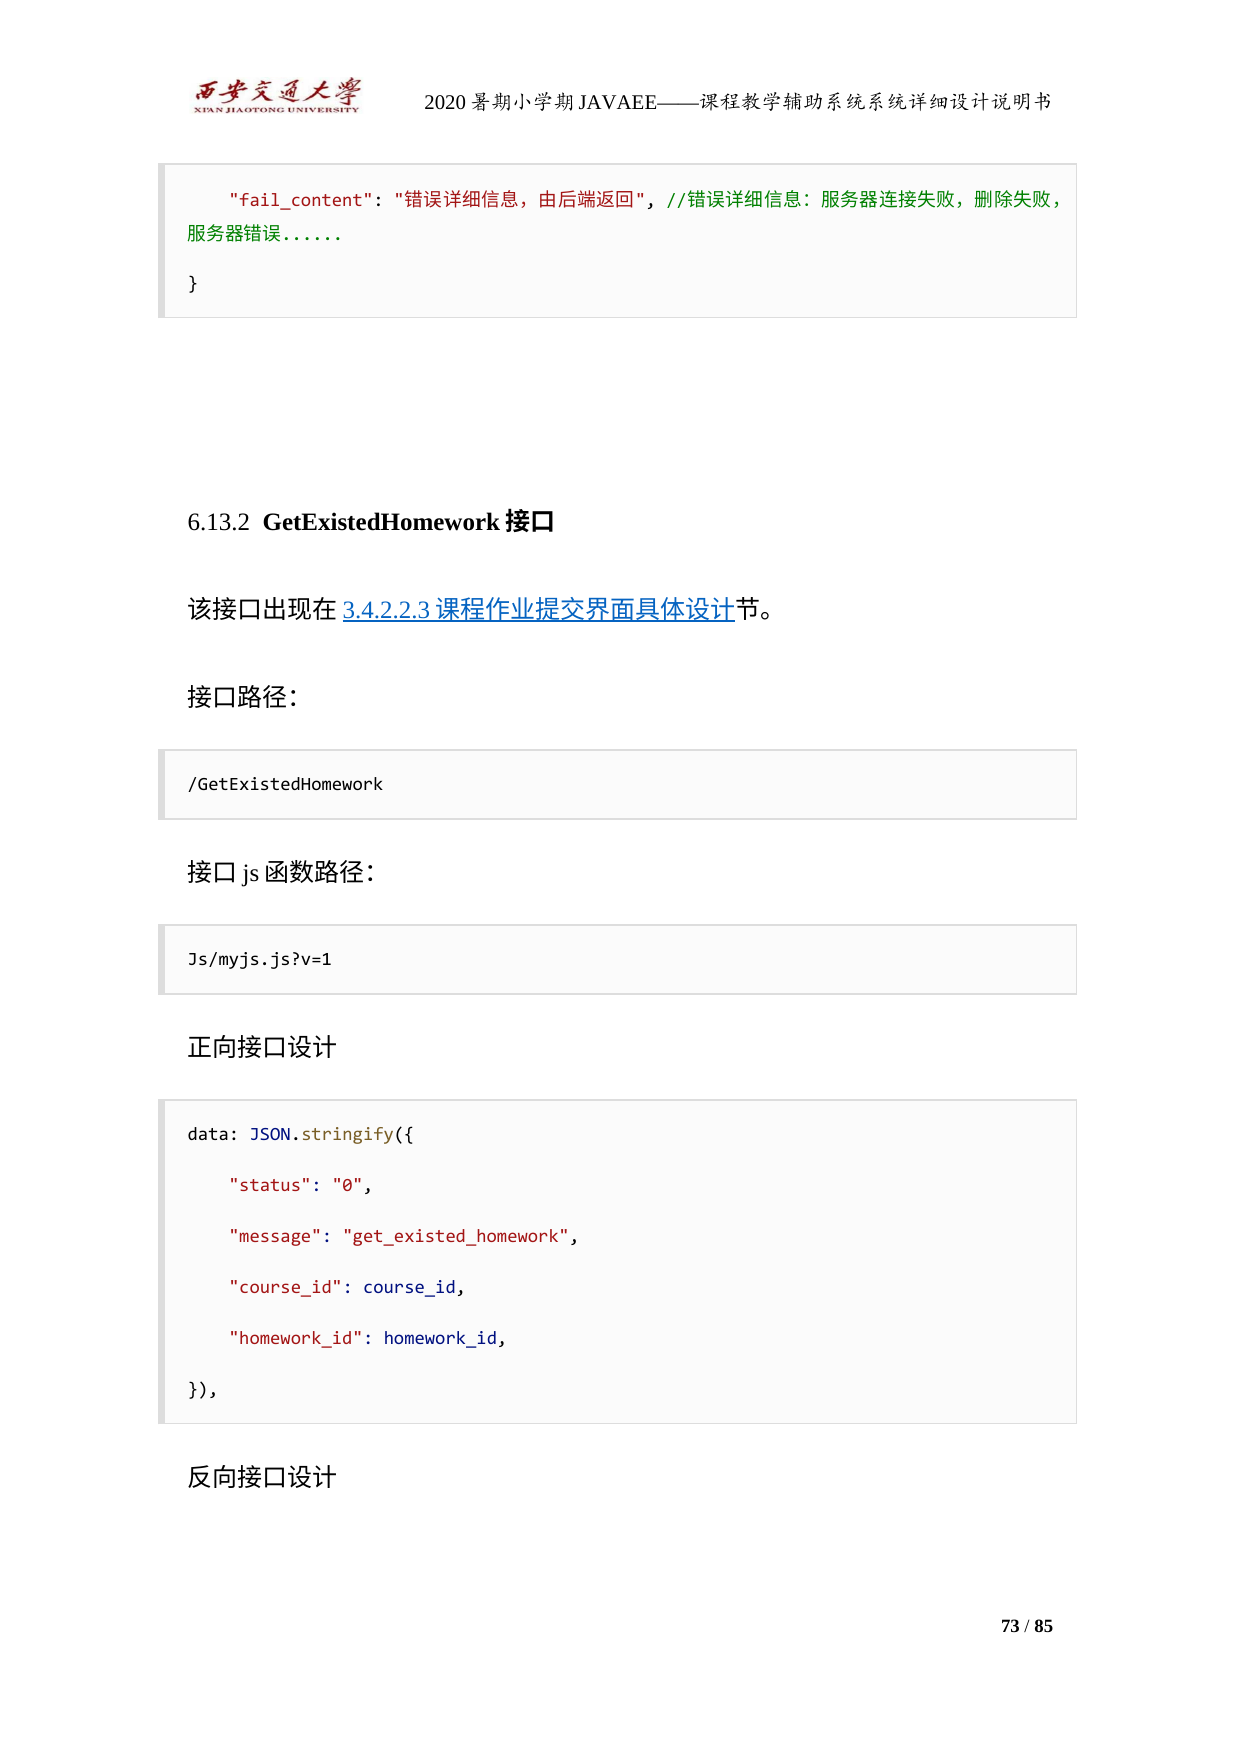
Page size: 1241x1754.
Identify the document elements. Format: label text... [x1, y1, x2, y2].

text 正向接口设计 [187, 1012, 1053, 1079]
text 接口路径： [187, 661, 1053, 729]
text "course_id": course_id, [165, 1252, 1076, 1303]
text "status": "0", [165, 1150, 1076, 1201]
text 反向接口设计 [187, 1441, 1053, 1509]
text "message": "get_existed_homework", [165, 1201, 1076, 1252]
text 接口js函数路径： [187, 836, 1053, 904]
text 该接口出现在3.4.2.2.3课程作业提交界面具体设计节。 [187, 574, 1053, 642]
text data: JSON.stringify({ [165, 1101, 1076, 1150]
text "homework_id": homework_id, [165, 1303, 1076, 1354]
text /GetExistedHomework [165, 751, 1076, 818]
text } [165, 248, 1076, 317]
text }), [165, 1354, 1076, 1423]
text "fail_content": "错误详细信息，由后端返回", //错误详细信息：服务器连接失败，删除失败，服务器错误...... [165, 165, 1076, 248]
picture [189, 77, 364, 114]
text Js/myjs.js?v=1 [165, 926, 1076, 993]
subtitle GetExistedHomework接口 [187, 486, 1053, 554]
